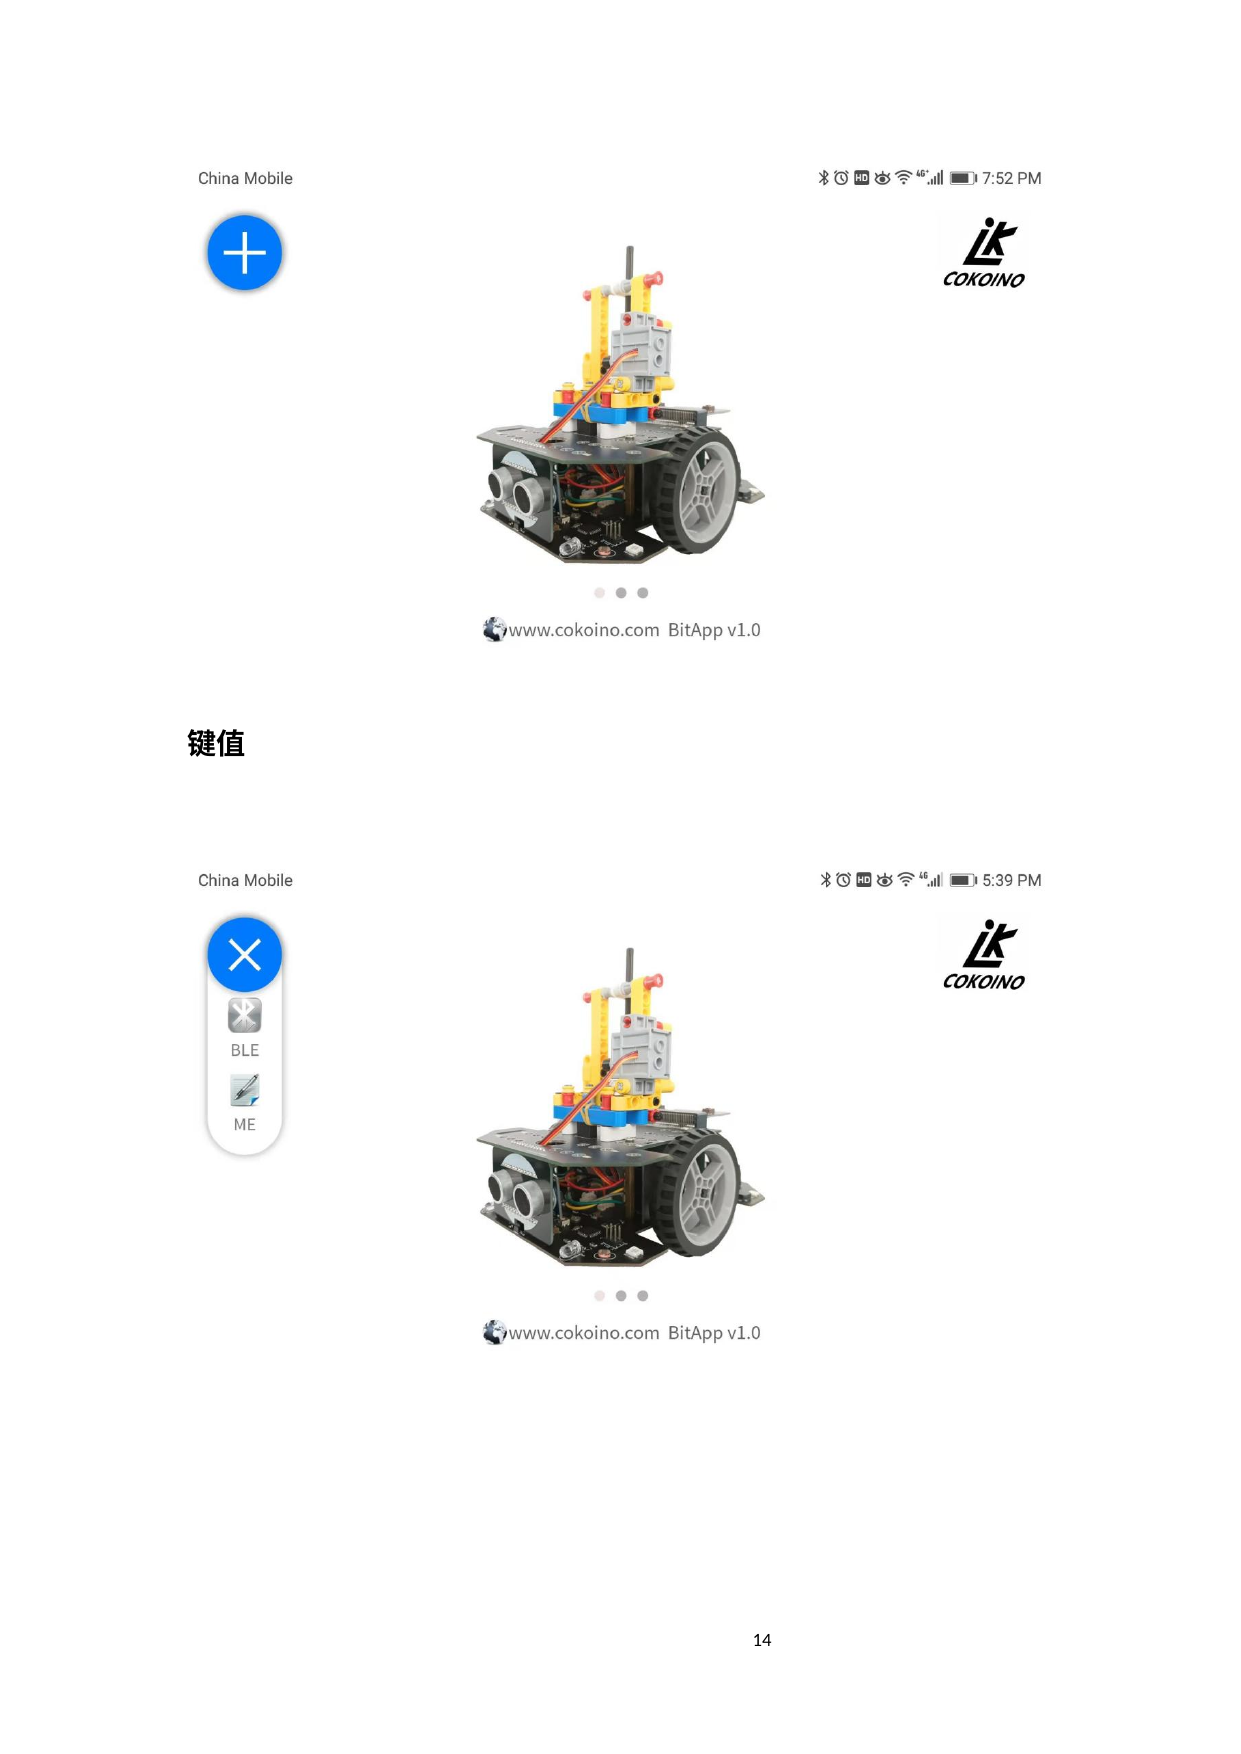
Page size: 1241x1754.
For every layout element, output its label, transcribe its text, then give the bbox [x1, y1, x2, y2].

picture [187, 162, 1052, 648]
picture [187, 864, 1052, 1351]
subtitle 键值 [187, 709, 1053, 774]
